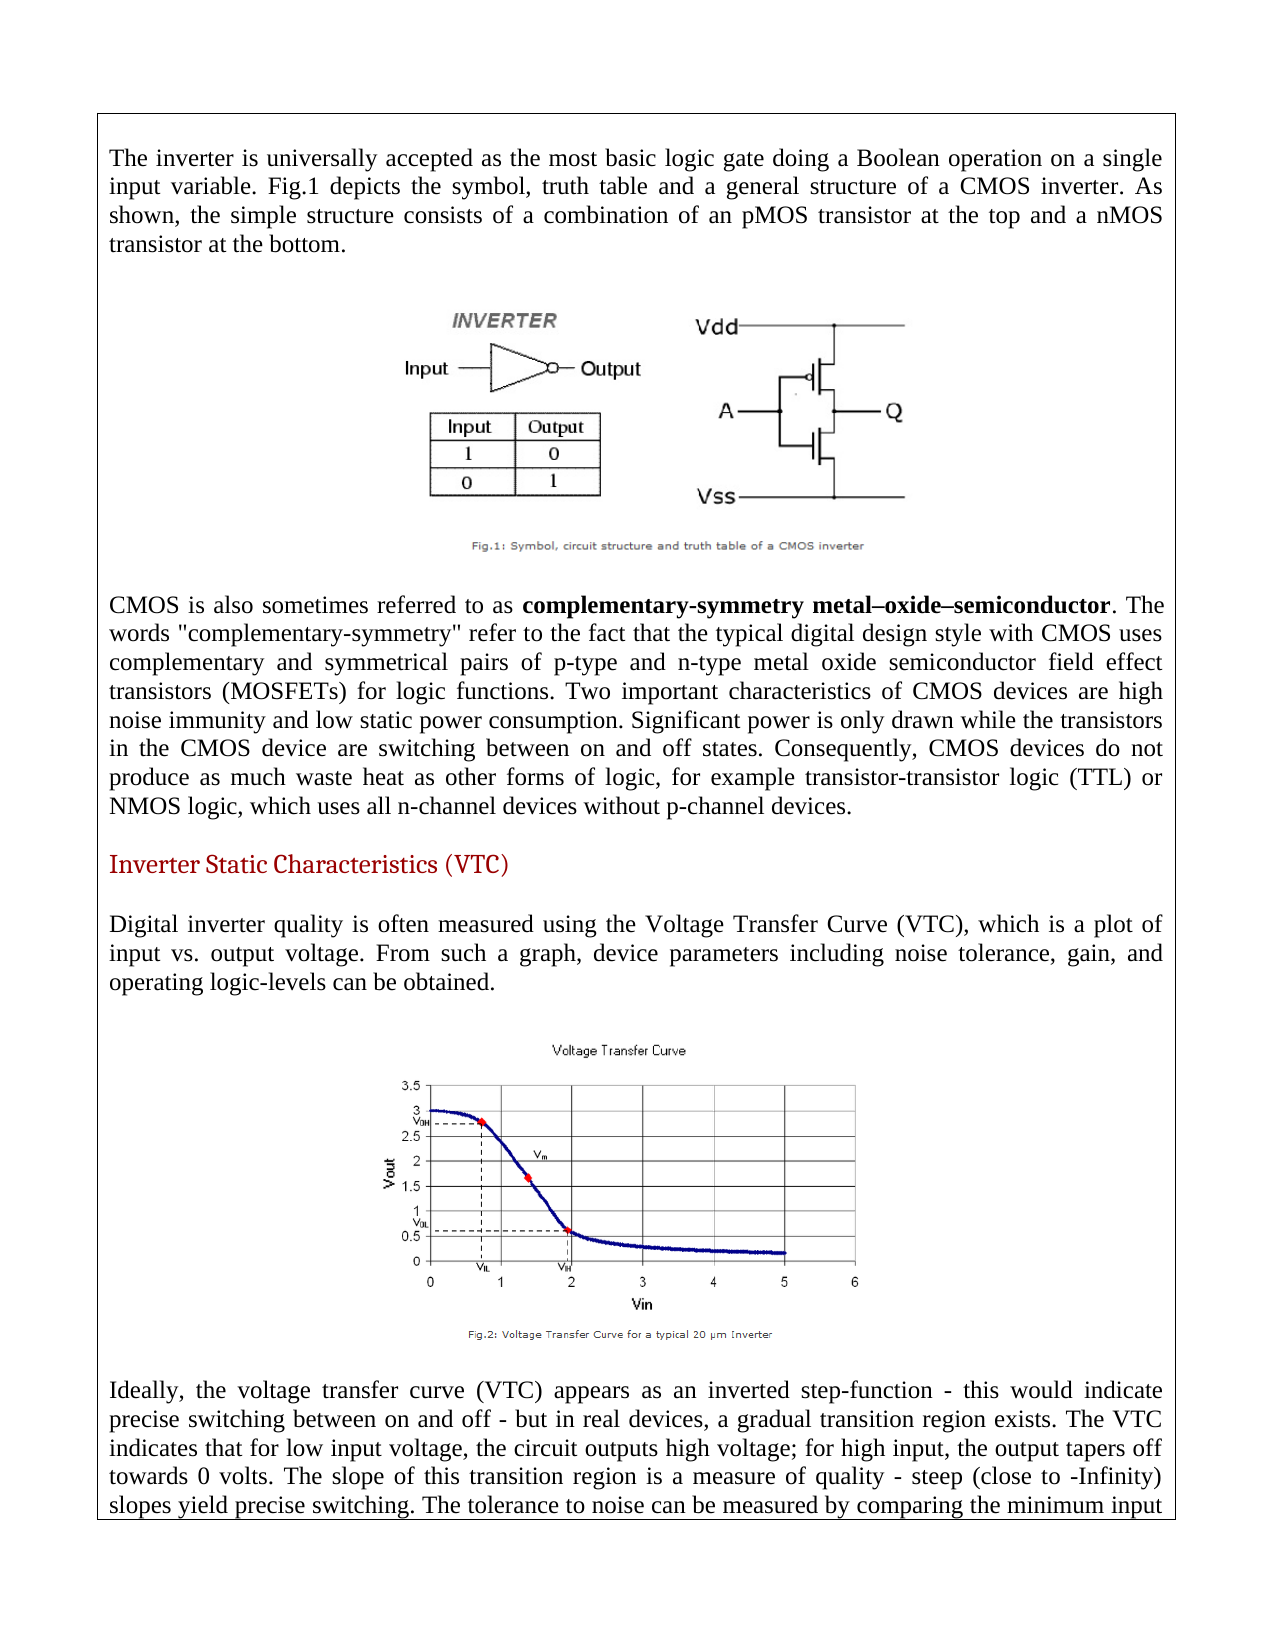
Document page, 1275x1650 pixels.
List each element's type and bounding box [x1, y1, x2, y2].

picture [350, 286, 923, 561]
table_cell [98, 114, 1175, 1519]
picture [376, 1024, 898, 1346]
